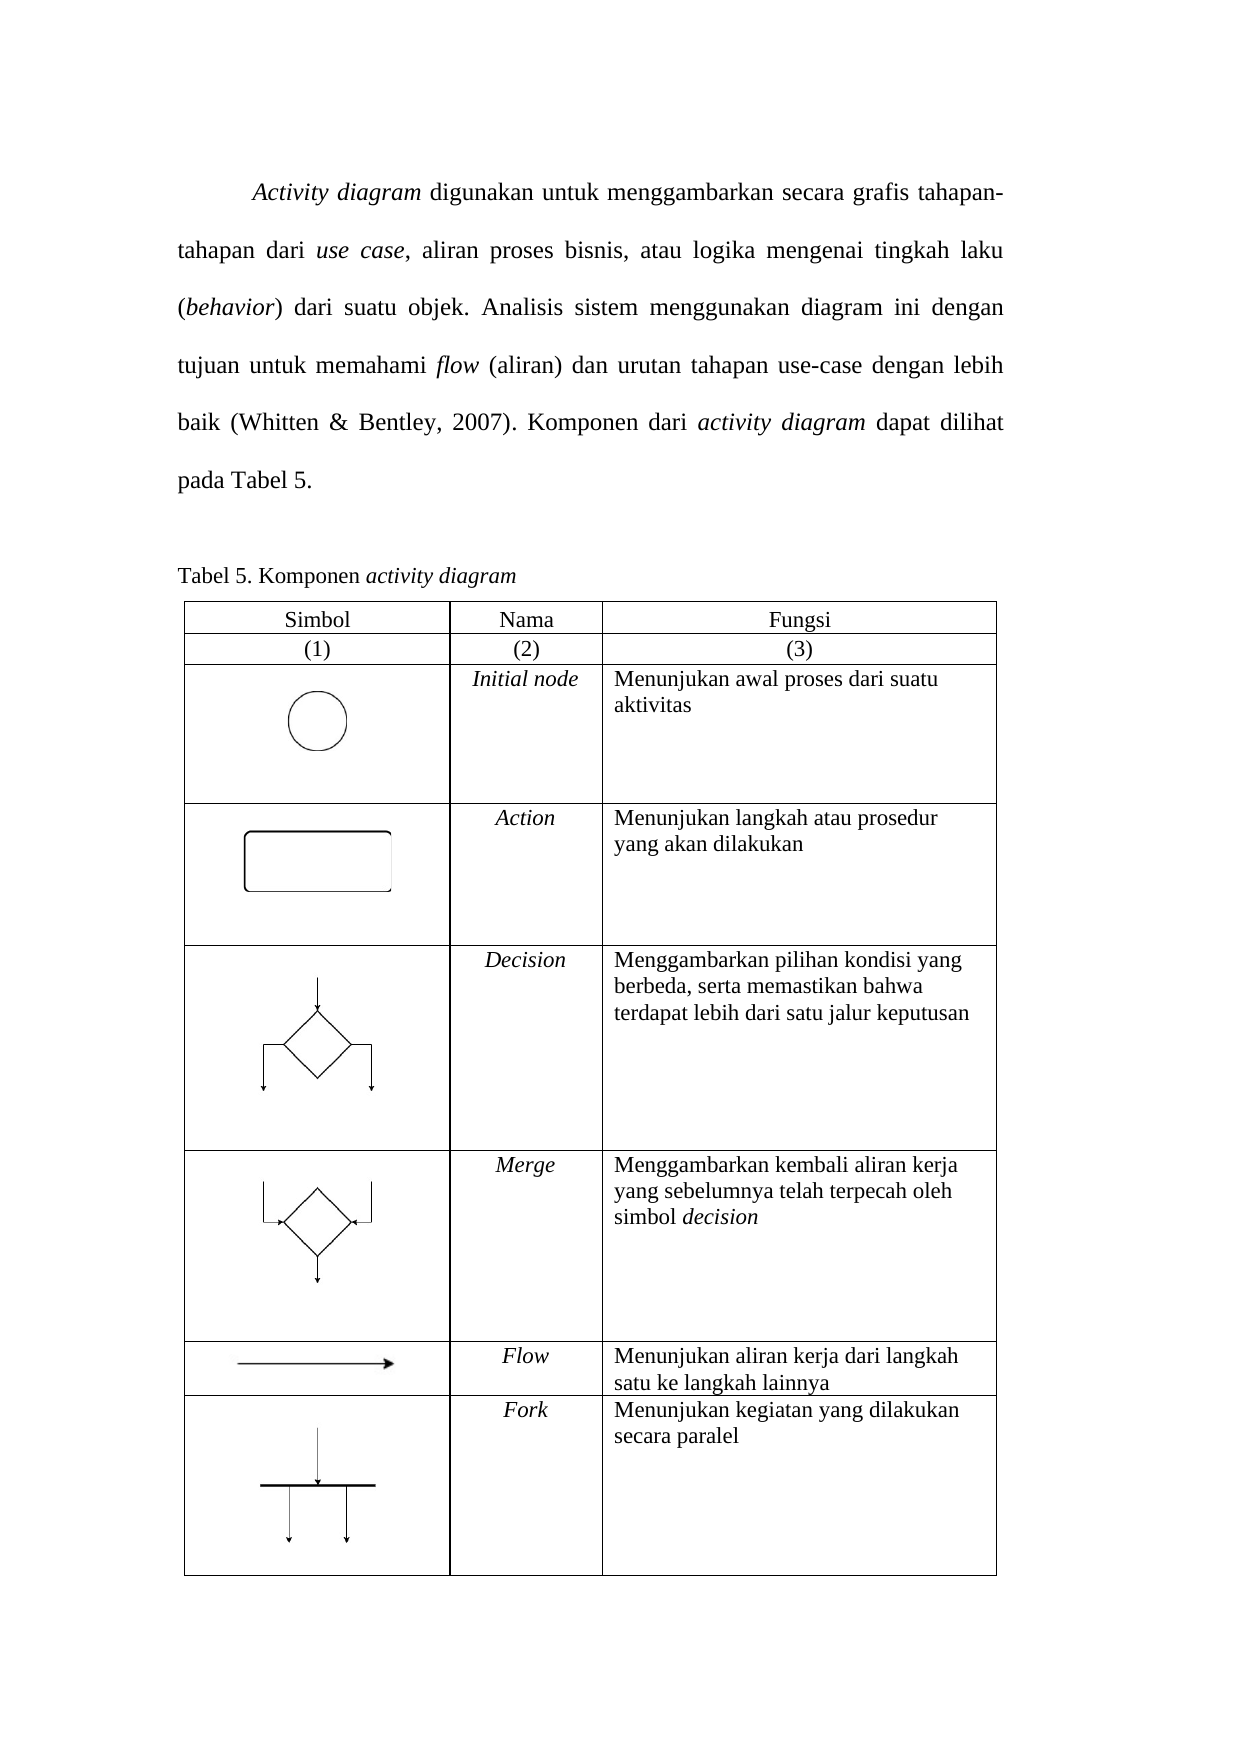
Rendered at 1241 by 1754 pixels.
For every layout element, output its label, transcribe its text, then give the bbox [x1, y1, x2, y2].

table_cell Decision [451, 946, 602, 1150]
table_cell (1) [185, 634, 449, 664]
table_cell [185, 804, 449, 945]
table_header Simbol [185, 602, 449, 632]
table_cell Fork [451, 1396, 602, 1574]
table_cell (3) [603, 634, 996, 664]
table_header Fungsi [603, 602, 996, 632]
table_header Nama [451, 602, 602, 632]
picture [258, 1422, 377, 1549]
table_cell Flow [451, 1342, 602, 1395]
table_cell [185, 665, 449, 803]
picture [228, 1354, 406, 1375]
table_cell Menunjukan kegiatan yang dilakukan secara paralel [603, 1396, 996, 1574]
table_cell (2) [451, 634, 602, 664]
picture [243, 830, 392, 892]
table_cell Menggambarkan pilihan kondisi yang berbeda, serta memastikan bahwa terdapat lebih dari satu jalur keputusan [603, 946, 996, 1150]
table_cell [185, 946, 449, 1150]
table_cell [185, 1396, 449, 1574]
text Activity diagram digunakan untuk menggambarkan secara grafis tahapan-tahapan dari use case, aliran proses bisnis, atau logika mengenai tingkah laku (behavior) dari suatu objek. Analisis sistem menggunakan diagram ini dengan tujuan untuk memahami flow (aliran) dan urutan tahapan use-case dengan lebih baik . Komponen dari activity diagram dapat dilihat pada Tabel 5. [177, 177, 1004, 493]
table_cell Menunjukan langkah atau prosedur yang akan dilakukan [603, 804, 996, 945]
picture [258, 972, 377, 1097]
table_cell Merge [451, 1151, 602, 1341]
table_cell [185, 1151, 449, 1341]
picture [258, 1177, 377, 1289]
text Tabel 5. Komponen activity diagram [177, 562, 1004, 588]
table_cell Menggambarkan kembali aliran kerja yang sebelumnya telah terpecah oleh simbol decision [603, 1151, 996, 1341]
table_cell Initial node [451, 665, 602, 803]
table_cell Menunjukan aliran kerja dari langkah satu ke langkah lainnya [603, 1342, 996, 1395]
table_cell Action [451, 804, 602, 945]
picture [287, 691, 347, 751]
table_cell Menunjukan awal proses dari suatu aktivitas [603, 665, 996, 803]
table_cell [185, 1342, 449, 1395]
